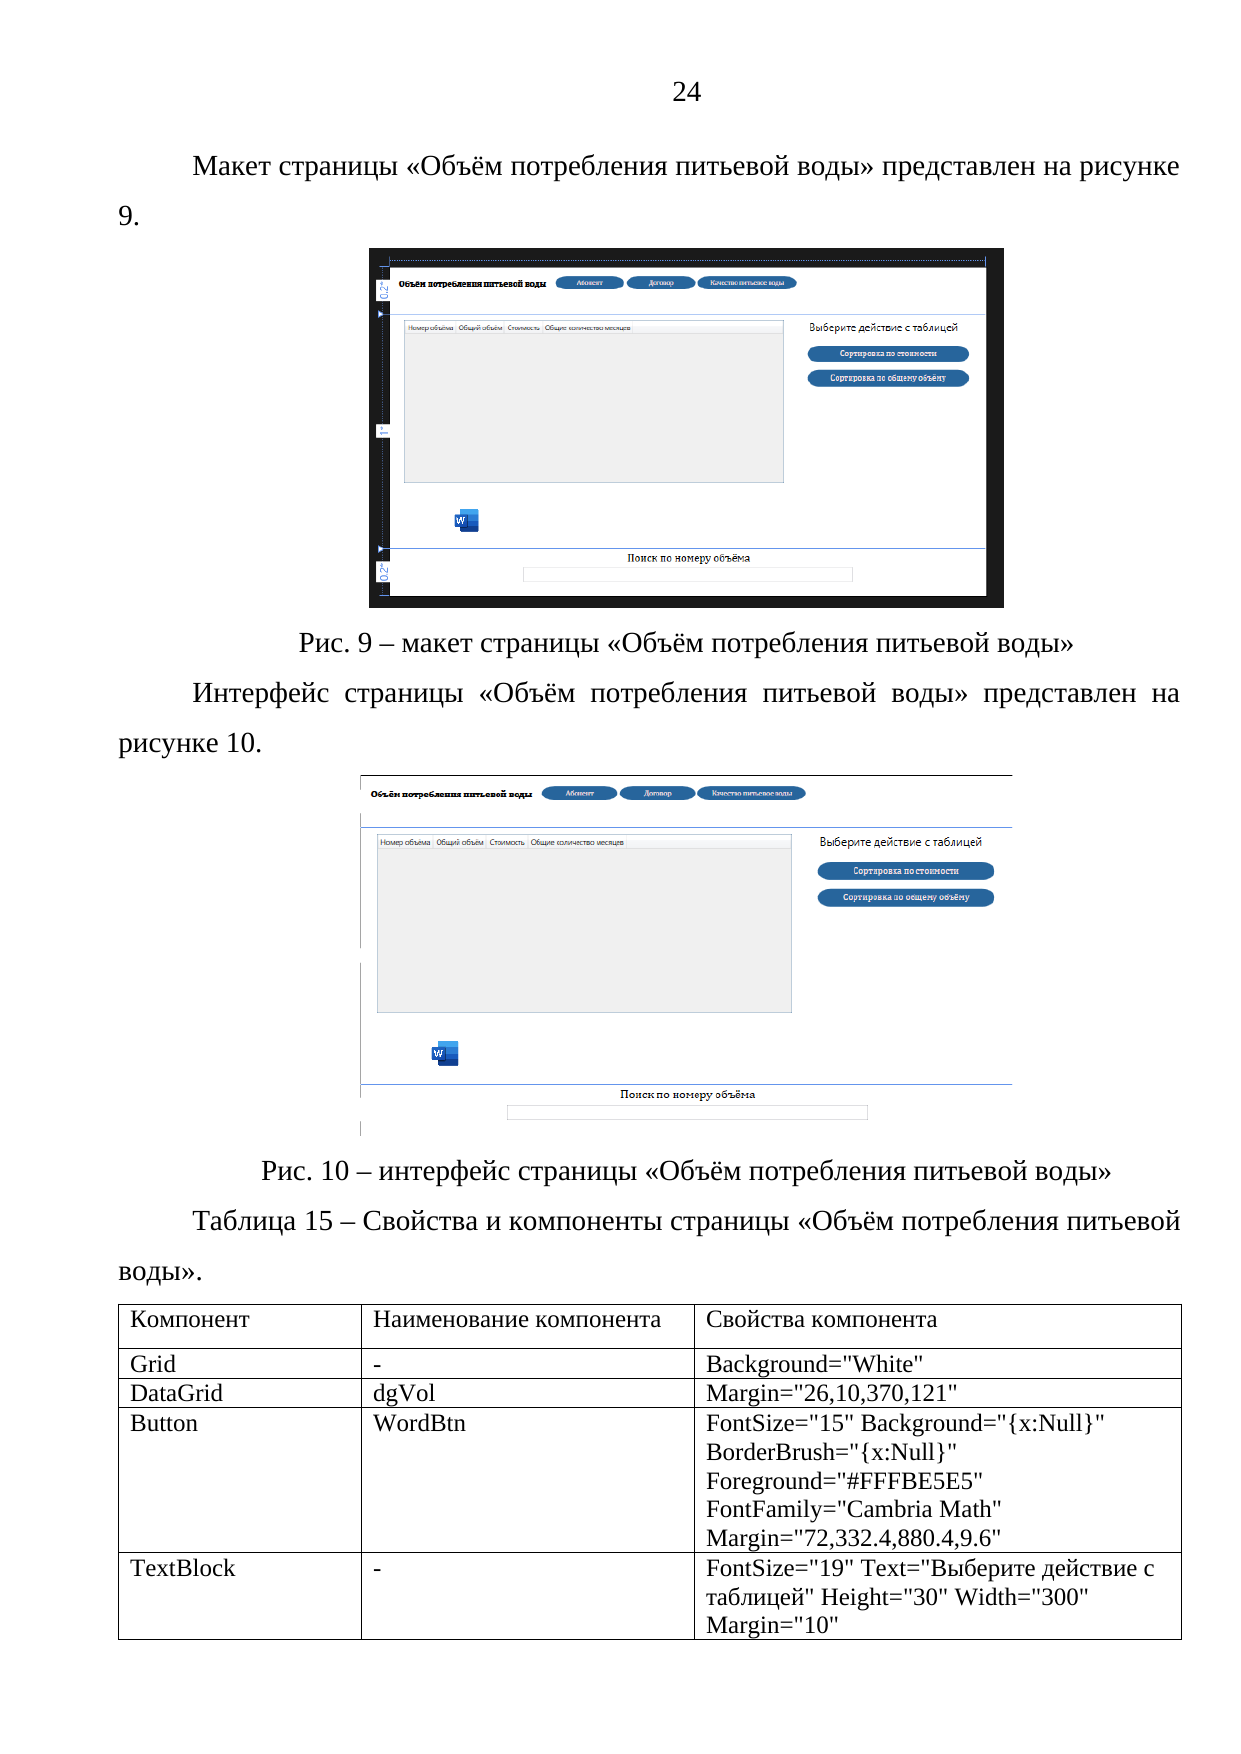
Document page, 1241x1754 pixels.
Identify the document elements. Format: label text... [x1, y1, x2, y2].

text Интерфейс страницы «Объём потребления питьевой воды» представлен на рисунке 10. [118, 675, 1181, 759]
table_cell Button [119, 1408, 361, 1552]
text Макет страницы «Объём потребления питьевой воды» представлен на рисунке 9. [118, 148, 1181, 232]
table_cell FontSize="15" Background="{x:Null}" BorderBrush="{x:Null}" Foreground="#FFFBE5E5" FontFamily="Cambria Math" Margin="72,332.4,880.4,9.6" [695, 1408, 1181, 1552]
table_cell dgVol [362, 1379, 694, 1407]
text Таблица 15 – Свойства и компоненты страницы «Объём потребления питьевой воды». [118, 1203, 1181, 1287]
table_cell WordBtn [362, 1408, 694, 1552]
table_header Свойства компонента [695, 1305, 1181, 1348]
table_cell - [362, 1553, 694, 1639]
table_cell Grid [119, 1349, 361, 1377]
table_cell DataGrid [119, 1379, 361, 1407]
table_cell Margin="26,10,370,121" [695, 1379, 1181, 1407]
text Рис. 10 – интерфейс страницы «Объём потребления питьевой воды» [118, 1153, 1181, 1186]
table_cell - [362, 1349, 694, 1377]
text Рис. 9 – макет страницы «Объём потребления питьевой воды» [118, 625, 1181, 658]
picture [369, 248, 1004, 608]
table_header Наименование компонента [362, 1305, 694, 1348]
table_cell TextBlock [119, 1553, 361, 1639]
table_header Компонент [119, 1305, 361, 1348]
table_cell Background="White" [695, 1349, 1181, 1377]
picture [360, 775, 1013, 1136]
table_cell FontSize="19" Text="Выберите действие с таблицей" Height="30" Width="300" Margin="10" [695, 1553, 1181, 1639]
